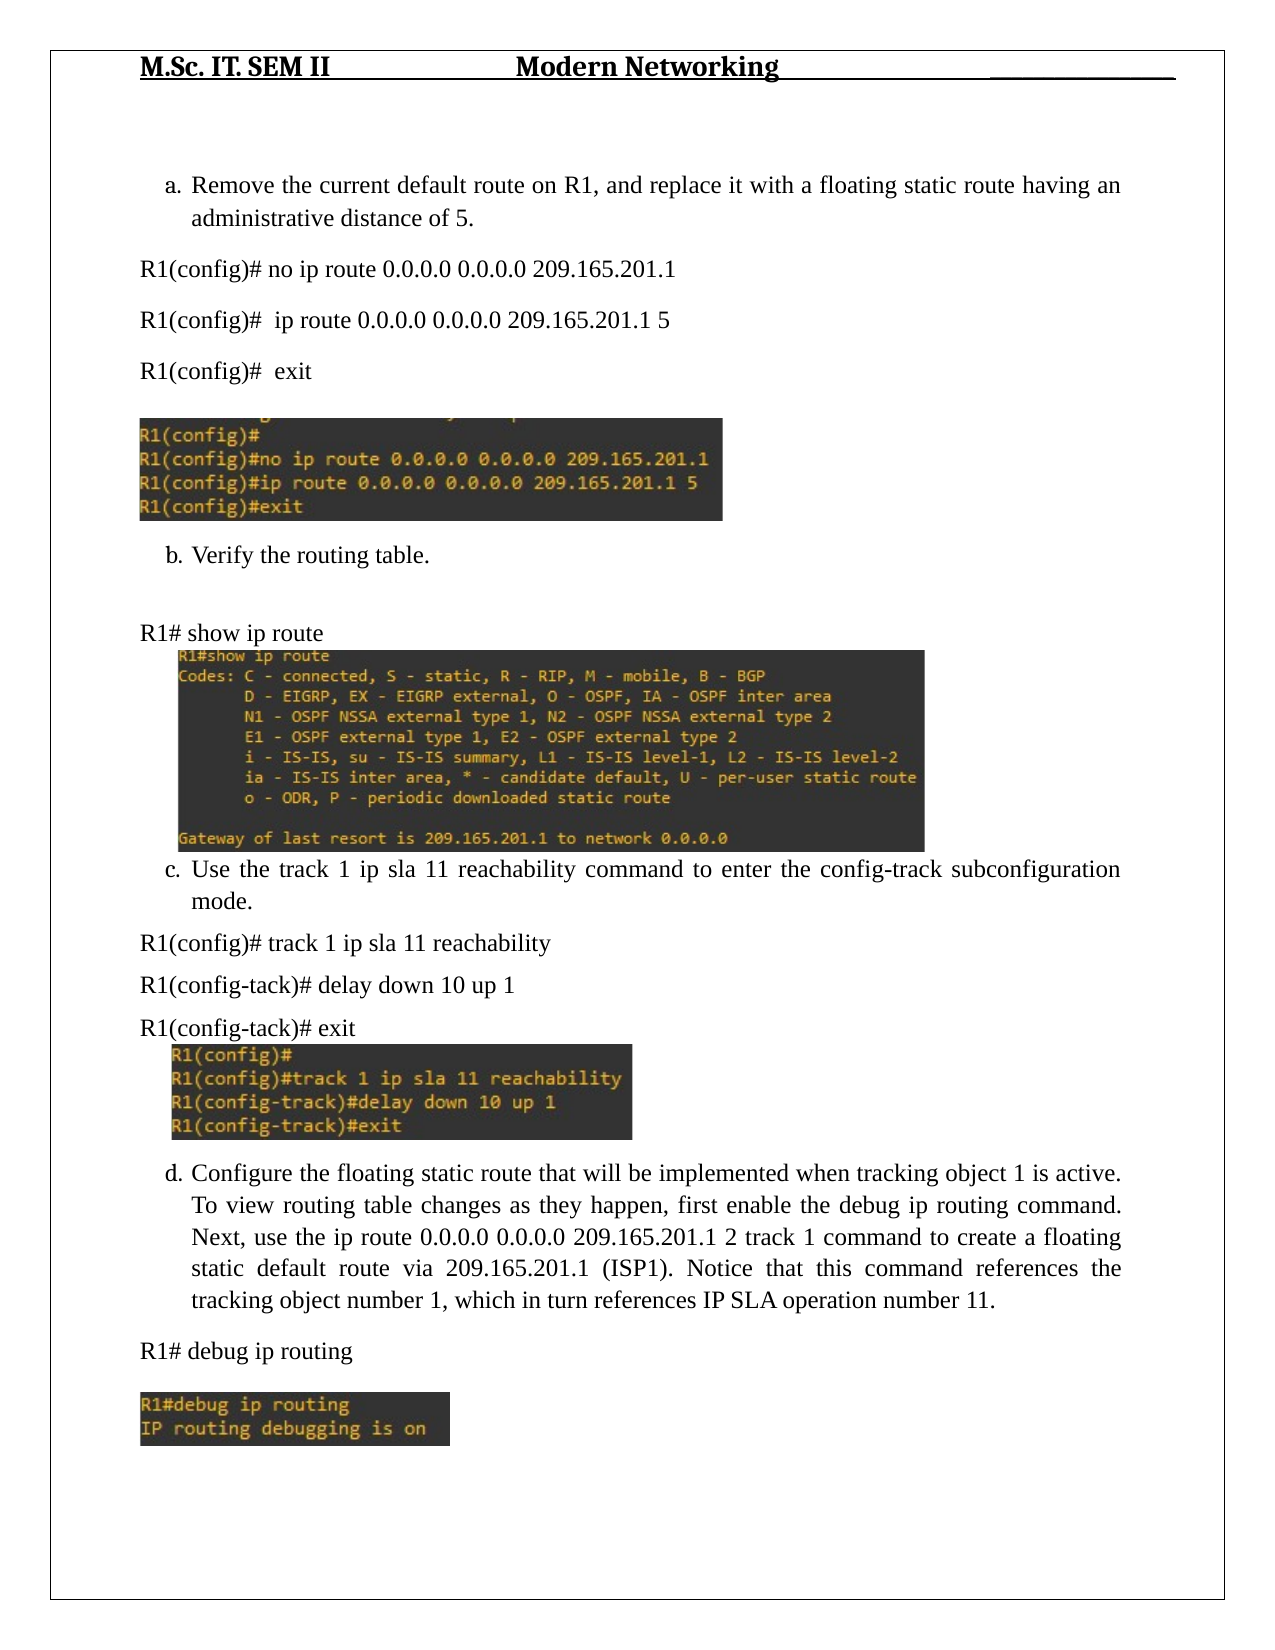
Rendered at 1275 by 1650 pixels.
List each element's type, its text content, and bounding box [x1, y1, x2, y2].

list Remove the current default route on R1, and replace it with a floating static route having an administrative distance of 5. [165, 170, 1123, 231]
text R1# show ip route [139, 618, 1128, 647]
picture [171, 1044, 633, 1140]
text R1(config)# exit [139, 356, 1128, 385]
text R1(config-tack)# delay down 10 up 1 [139, 970, 1128, 999]
list Verify the routing table. [165, 540, 1123, 570]
text R1(config-tack)# exit [139, 1013, 1128, 1041]
picture [139, 1392, 450, 1446]
list Use the track 1 ip sla 11 reachability command to enter the config-track subconfiguration mode. [165, 854, 1123, 915]
picture [177, 650, 925, 852]
text R1(config)# ip route 0.0.0.0 0.0.0.0 209.165.201.1 5 [139, 305, 1128, 334]
text R1(config)# no ip route 0.0.0.0 0.0.0.0 209.165.201.1 [139, 254, 1128, 282]
picture [139, 418, 723, 521]
text R1(config)# track 1 ip sla 11 reachability [139, 928, 1128, 957]
list Configure the floating static route that will be implemented when tracking object 1 is active. To view routing table changes as they happen, first enable the debug ip routing command. Next, use the ip route 0.0.0.0 0.0.0.0 209.165.201.1 2 track 1 command to create a floating static default route via 209.165.201.1 (ISP1). Notice that this command references the tracking object number 1, which in turn references IP SLA operation number 11. [165, 1158, 1123, 1314]
text R1# debug ip routing [139, 1336, 1128, 1365]
